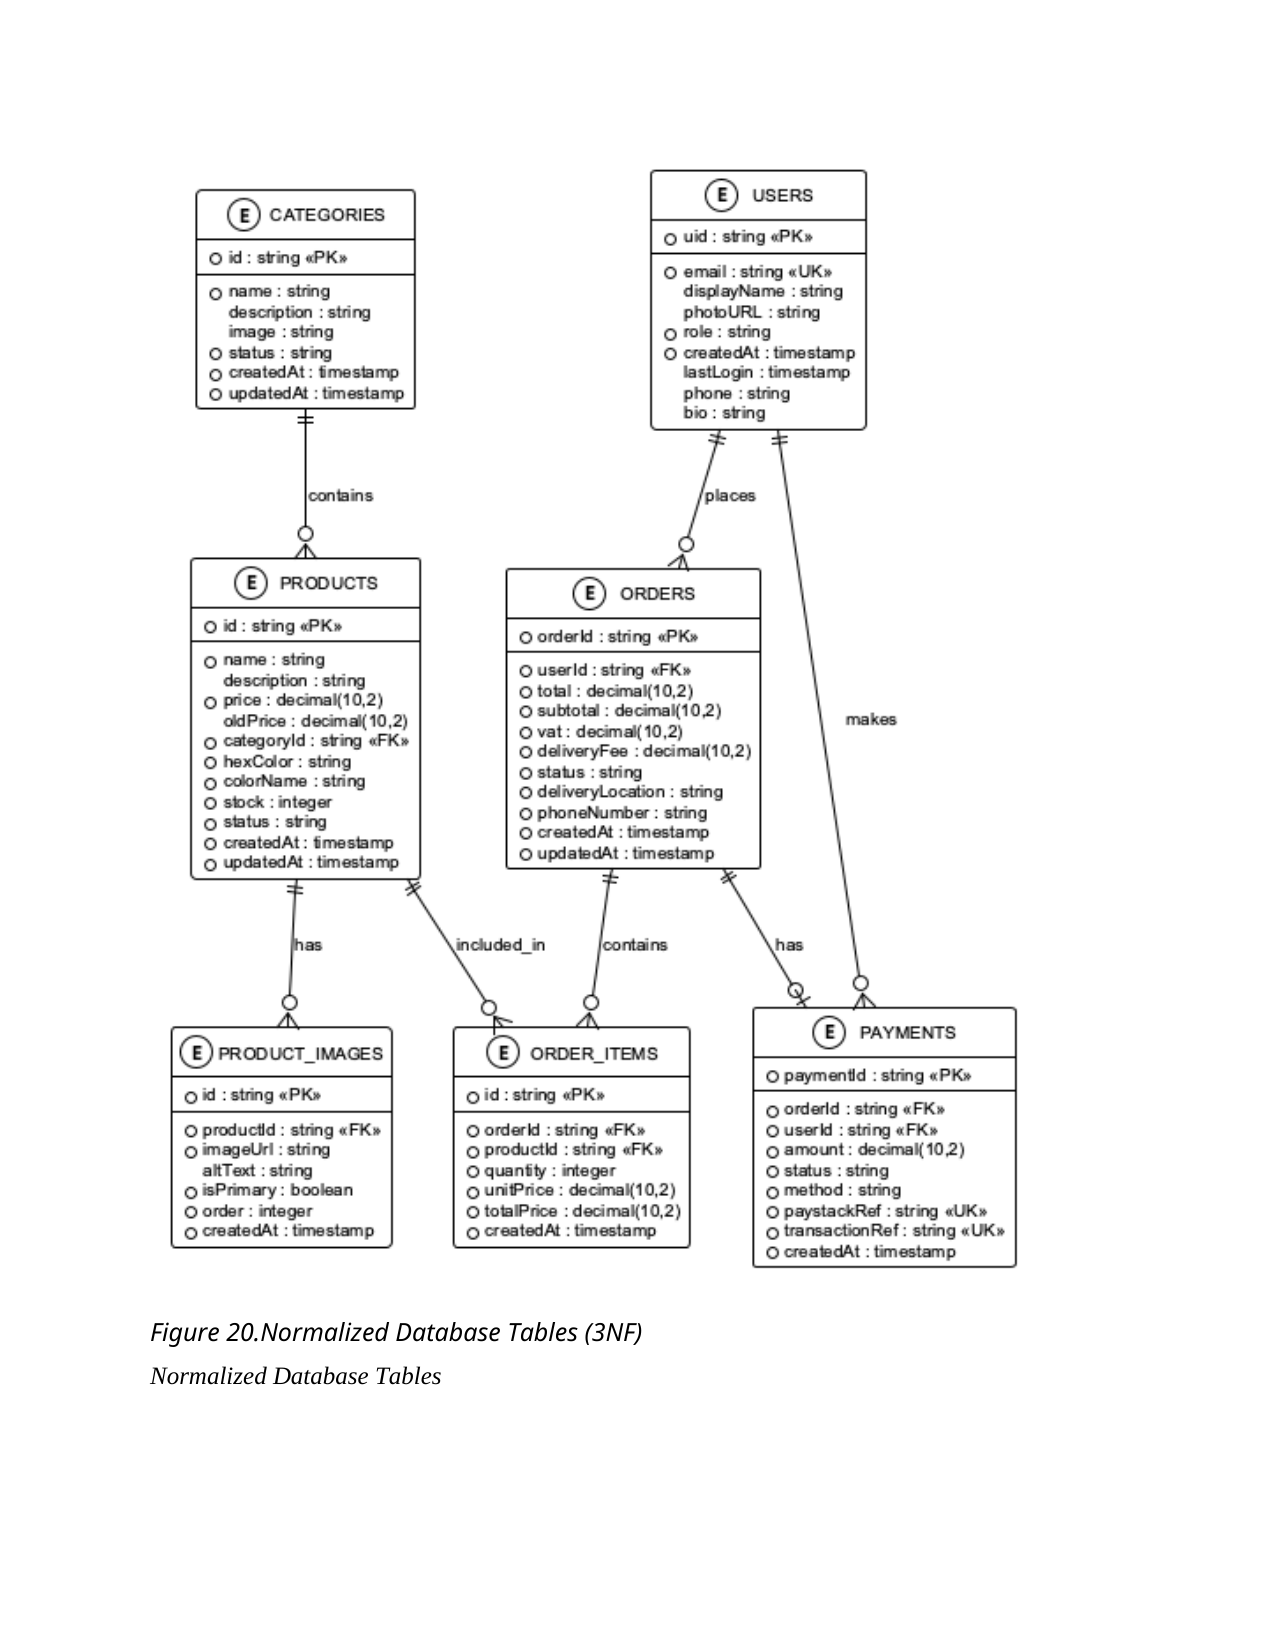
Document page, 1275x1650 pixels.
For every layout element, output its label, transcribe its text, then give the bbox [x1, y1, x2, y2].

picture [150, 150, 1025, 1277]
text Normalized Database Tables [150, 1361, 1125, 1390]
